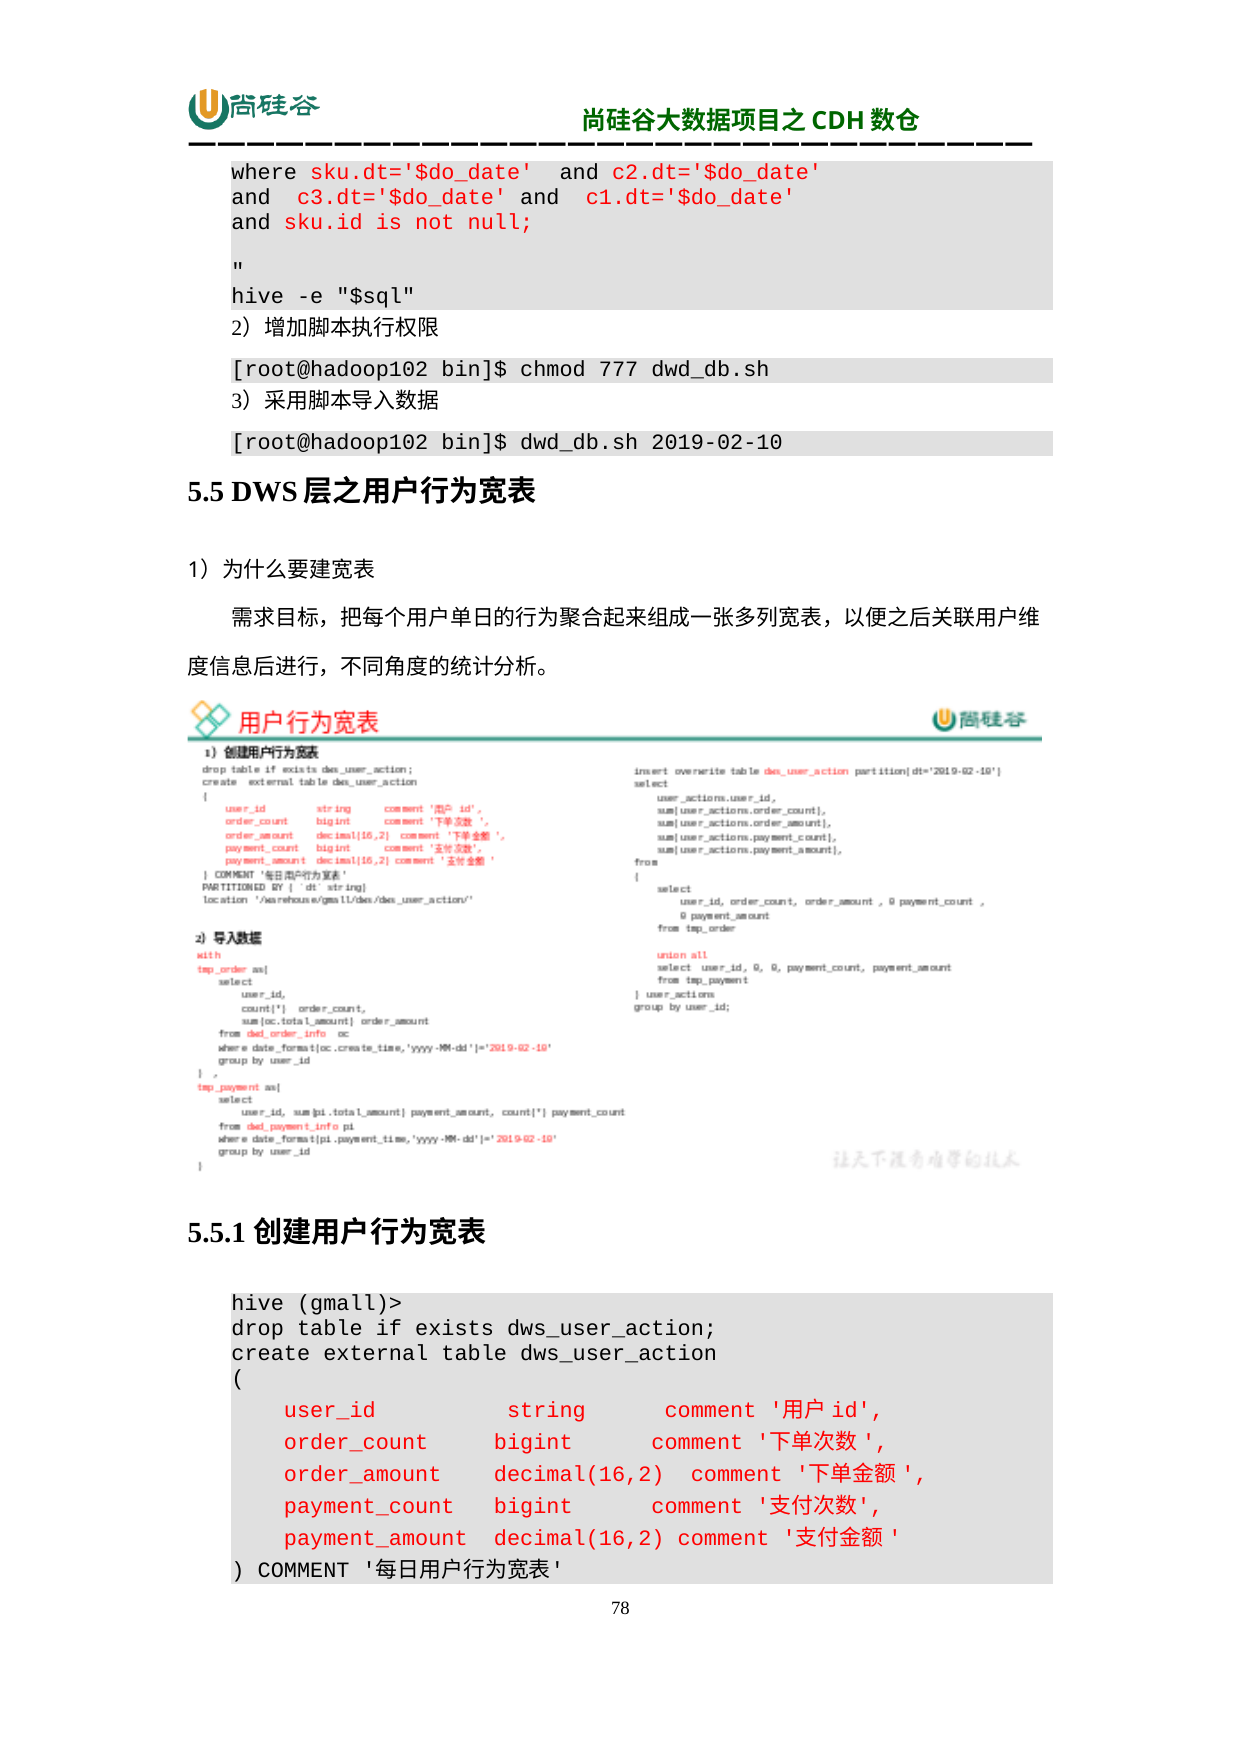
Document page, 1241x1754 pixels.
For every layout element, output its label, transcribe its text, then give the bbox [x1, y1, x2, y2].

text and c3.dt='$do_date' and c1.dt='$do_date' [231, 186, 1053, 211]
text 需求目标，把每个用户单日的行为聚合起来组成一张多列宽表，以便之后关联用户维度信息后进行，不同角度的统计分析。 [187, 600, 1053, 681]
subtitle 5.5 DWS层之用户行为宽表 [187, 456, 1053, 521]
text where sku.dt='$do_date' and c2.dt='$do_date' [231, 161, 1053, 186]
picture [187, 88, 320, 130]
text ( [231, 1367, 1053, 1392]
text " [231, 260, 1053, 285]
text [root@hadoop102 bin]$ chmod 777 dwd_db.sh [231, 358, 1053, 383]
text [root@hadoop102 bin]$ dwd_db.sh 2019-02-10 [231, 431, 1053, 456]
text hive -e "$sql" [231, 285, 1053, 310]
text 2）增加脚本执行权限 [187, 310, 1053, 342]
text order_amount decimal(16,2) comment '下单金额 ', [231, 1456, 1053, 1488]
text 3）采用脚本导入数据 [187, 383, 1053, 416]
text 1）为什么要建宽表 [187, 552, 1053, 584]
text ) COMMENT '每日用户行为宽表' [231, 1552, 1053, 1584]
subtitle 5.5.1 创建用户行为宽表 [187, 1197, 1053, 1262]
text payment_count bigint comment '支付次数', [231, 1488, 1053, 1520]
text create external table dws_user_action [231, 1342, 1053, 1367]
text and sku.id is not null; [231, 211, 1053, 236]
text order_count bigint comment '下单次数 ', [231, 1424, 1053, 1456]
text drop table if exists dws_user_action; [231, 1317, 1053, 1342]
text user_id string comment '用户 id', [231, 1392, 1053, 1424]
text hive (gmall)> [231, 1293, 1053, 1317]
text payment_amount decimal(16,2) comment '支付金额 ' [231, 1520, 1053, 1552]
